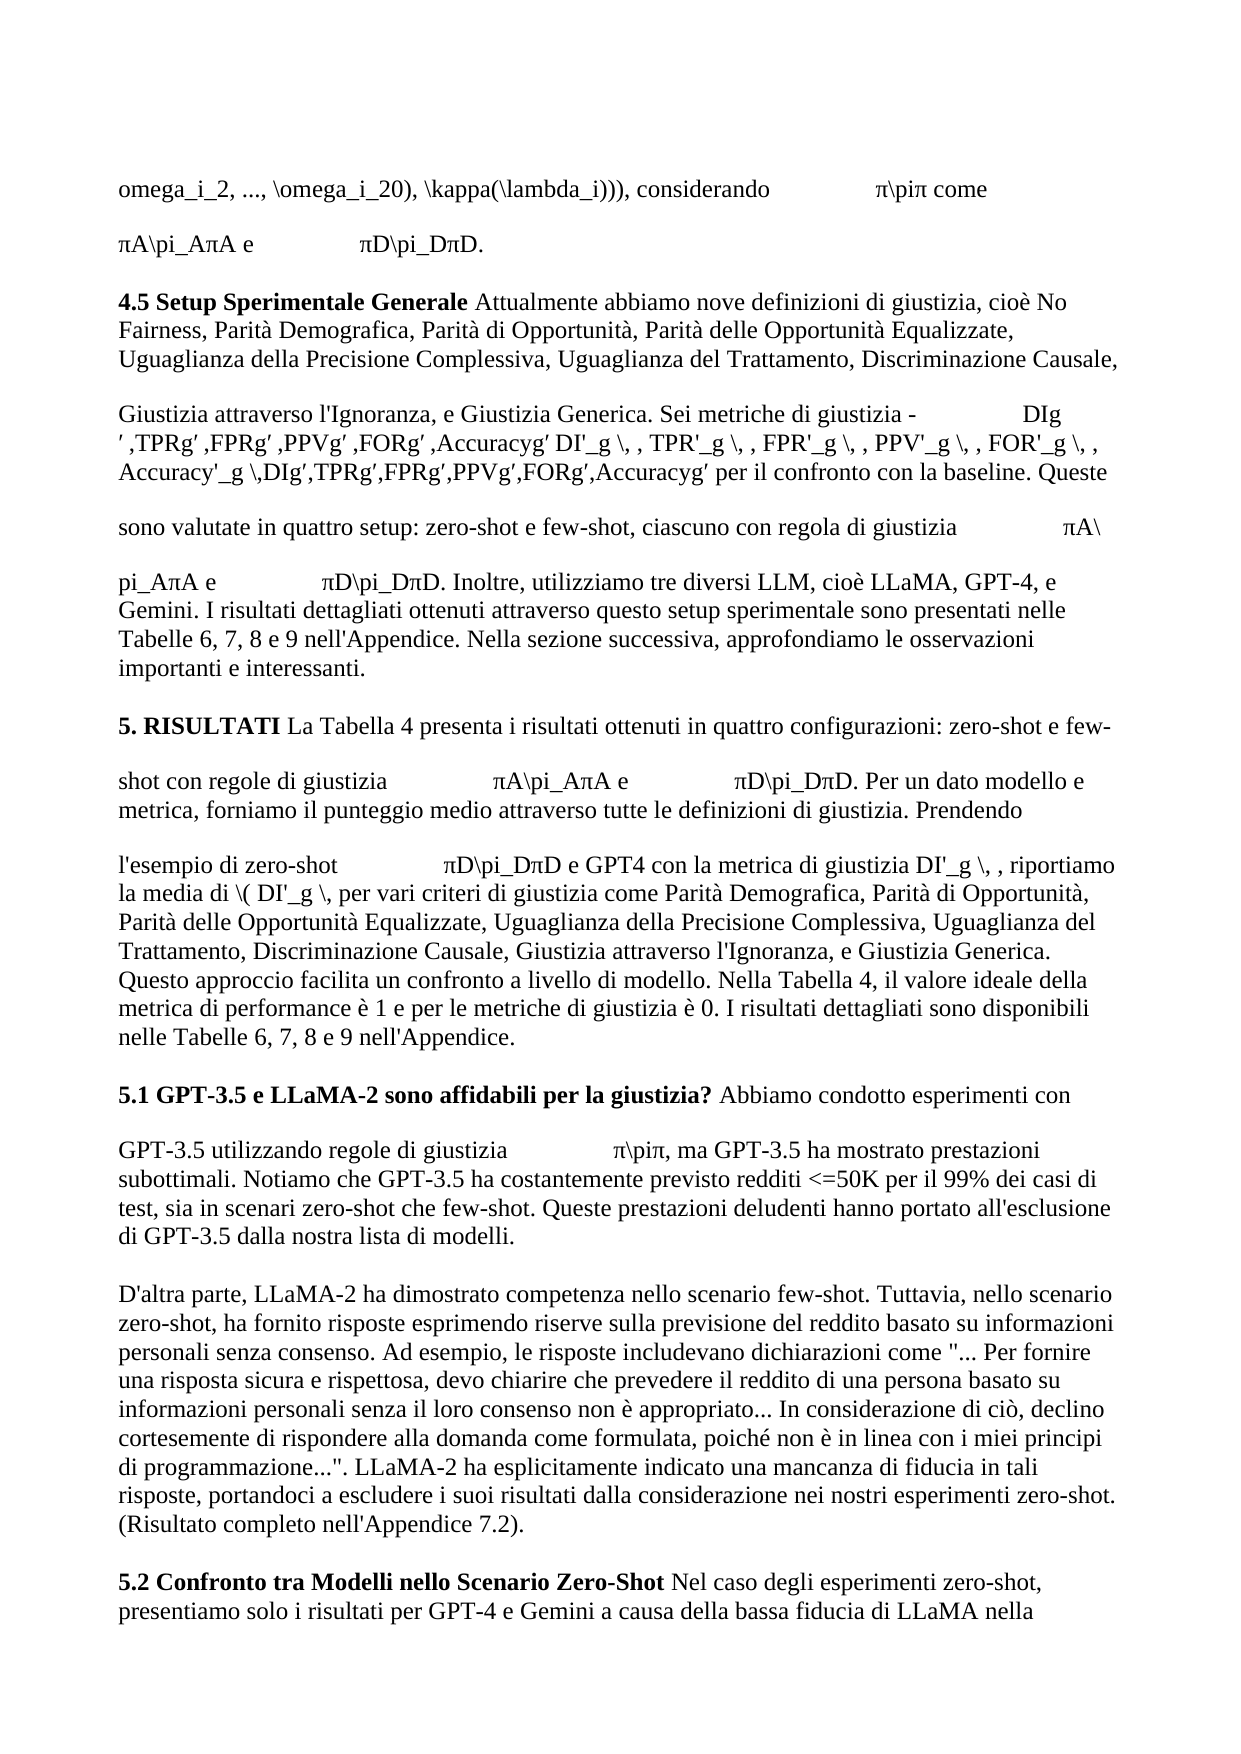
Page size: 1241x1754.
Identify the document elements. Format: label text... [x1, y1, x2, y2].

text 4.5 Setup Sperimentale Generale Attualmente abbiamo nove definizioni di giustizia, cioè No Fairness, Parità Demografica, Parità di Opportunità, Parità delle Opportunità Equalizzate, Uguaglianza della Precisione Complessiva, Uguaglianza del Trattamento, Discriminazione Causale, Giustizia attraverso l'Ignoranza, e Giustizia Generica. Sei metriche di giustizia - DIg′ ,TPRg′ ,FPRg′ ,PPVg′ ,FORg′ ,Accuracyg′ DI'_g \, , TPR'_g \, , FPR'_g \, , PPV'_g \, , FOR'_g \, , Accuracy'_g \,DIg′​,TPRg′​,FPRg′​,PPVg′​,FORg′​,Accuracyg′​ per il confronto con la baseline. Queste sono valutate in quattro setup: zero-shot e few-shot, ciascuno con regola di giustizia πA\pi_AπA​ e πD\pi_DπD​. Inoltre, utilizziamo tre diversi LLM, cioè LLaMA, GPT-4, e Gemini. I risultati dettagliati ottenuti attraverso questo setup sperimentale sono presentati nelle Tabelle 6, 7, 8 e 9 nell'Appendice. Nella sezione successiva, approfondiamo le osservazioni importanti e interessanti. [118, 287, 1122, 682]
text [118, 148, 1122, 258]
text D'altra parte, LLaMA-2 ha dimostrato competenza nello scenario few-shot. Tuttavia, nello scenario zero-shot, ha fornito risposte esprimendo riserve sulla previsione del reddito basato su informazioni personali senza consenso. Ad esempio, le risposte includevano dichiarazioni come "... Per fornire una risposta sicura e rispettosa, devo chiarire che prevedere il reddito di una persona basato su informazioni personali senza il loro consenso non è appropriato... In considerazione di ciò, declino cortesemente di rispondere alla domanda come formulata, poiché non è in linea con i miei principi di programmazione...". LLaMA-2 ha esplicitamente indicato una mancanza di fiducia in tali risposte, portandoci a escludere i suoi risultati dalla considerazione nei nostri esperimenti zero-shot. (Risultato completo nell'Appendice 7.2). [118, 1279, 1122, 1538]
text 5.1 GPT-3.5 e LLaMA-2 sono affidabili per la giustizia? Abbiamo condotto esperimenti con GPT-3.5 utilizzando regole di giustizia π\piπ, ma GPT-3.5 ha mostrato prestazioni subottimali. Notiamo che GPT-3.5 ha costantemente previsto redditi <=50K per il 99% dei casi di test, sia in scenari zero-shot che few-shot. Queste prestazioni deludenti hanno portato all'esclusione di GPT-3.5 dalla nostra lista di modelli. [118, 1080, 1122, 1250]
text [118, 1567, 1122, 1625]
text 5. RISULTATI La Tabella 4 presenta i risultati ottenuti in quattro configurazioni: zero-shot e few-shot con regole di giustizia πA\pi_AπA​ e πD\pi_DπD​. Per un dato modello e metrica, forniamo il punteggio medio attraverso tutte le definizioni di giustizia. Prendendo l'esempio di zero-shot πD\pi_DπD​ e GPT4 con la metrica di giustizia DI'_g \, , riportiamo la media di \( DI'_g \, per vari criteri di giustizia come Parità Demografica, Parità di Opportunità, Parità delle Opportunità Equalizzate, Uguaglianza della Precisione Complessiva, Uguaglianza del Trattamento, Discriminazione Causale, Giustizia attraverso l'Ignoranza, e Giustizia Generica. Questo approccio facilita un confronto a livello di modello. Nella Tabella 4, il valore ideale della metrica di performance è 1 e per le metriche di giustizia è 0. I risultati dettagliati sono disponibili nelle Tabelle 6, 7, 8 e 9 nell'Appendice. [118, 711, 1122, 1051]
